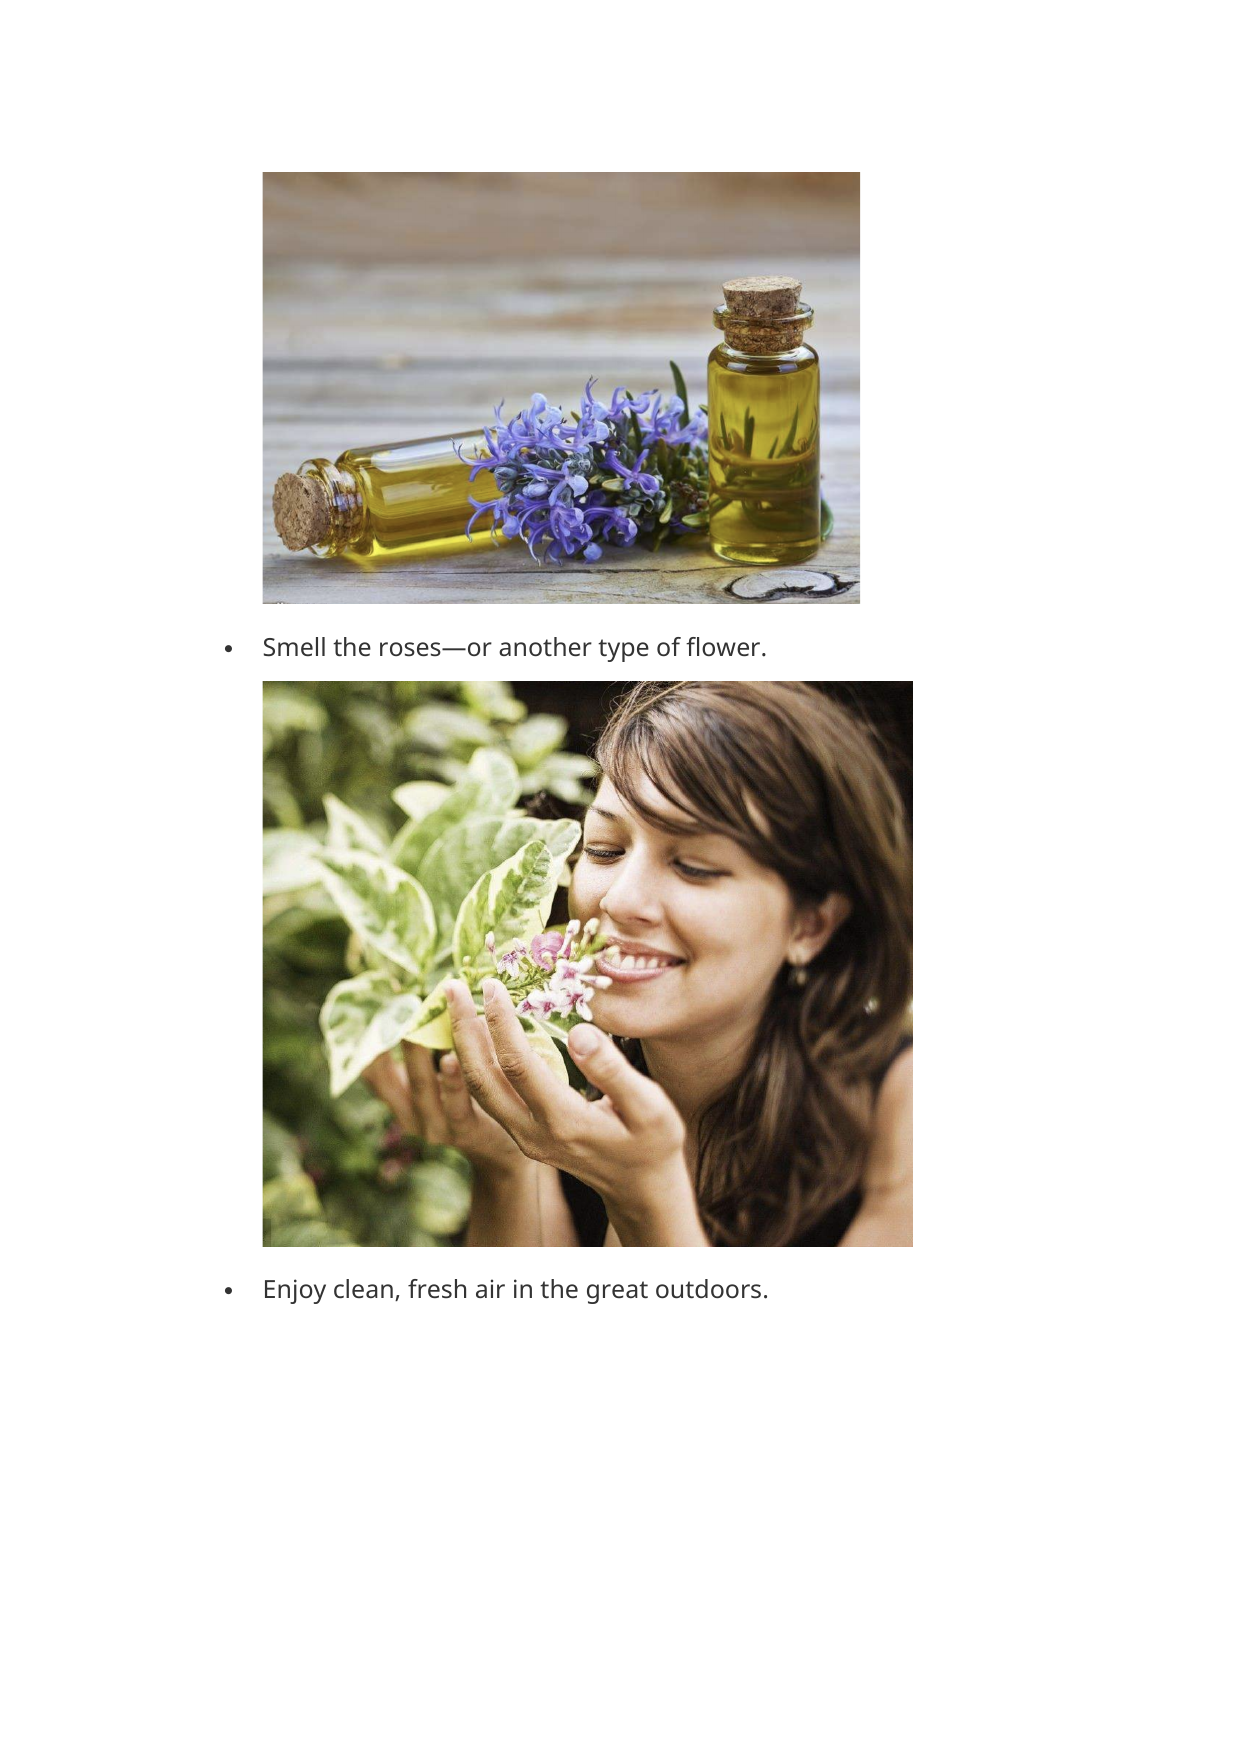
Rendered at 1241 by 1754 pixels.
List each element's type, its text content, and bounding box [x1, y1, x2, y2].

picture [262, 172, 861, 604]
list Enjoy clean, fresh air in the great outdoors. [225, 1267, 1053, 1311]
picture [262, 681, 913, 1247]
list Smell the roses—or another type of flower. [225, 625, 1053, 669]
